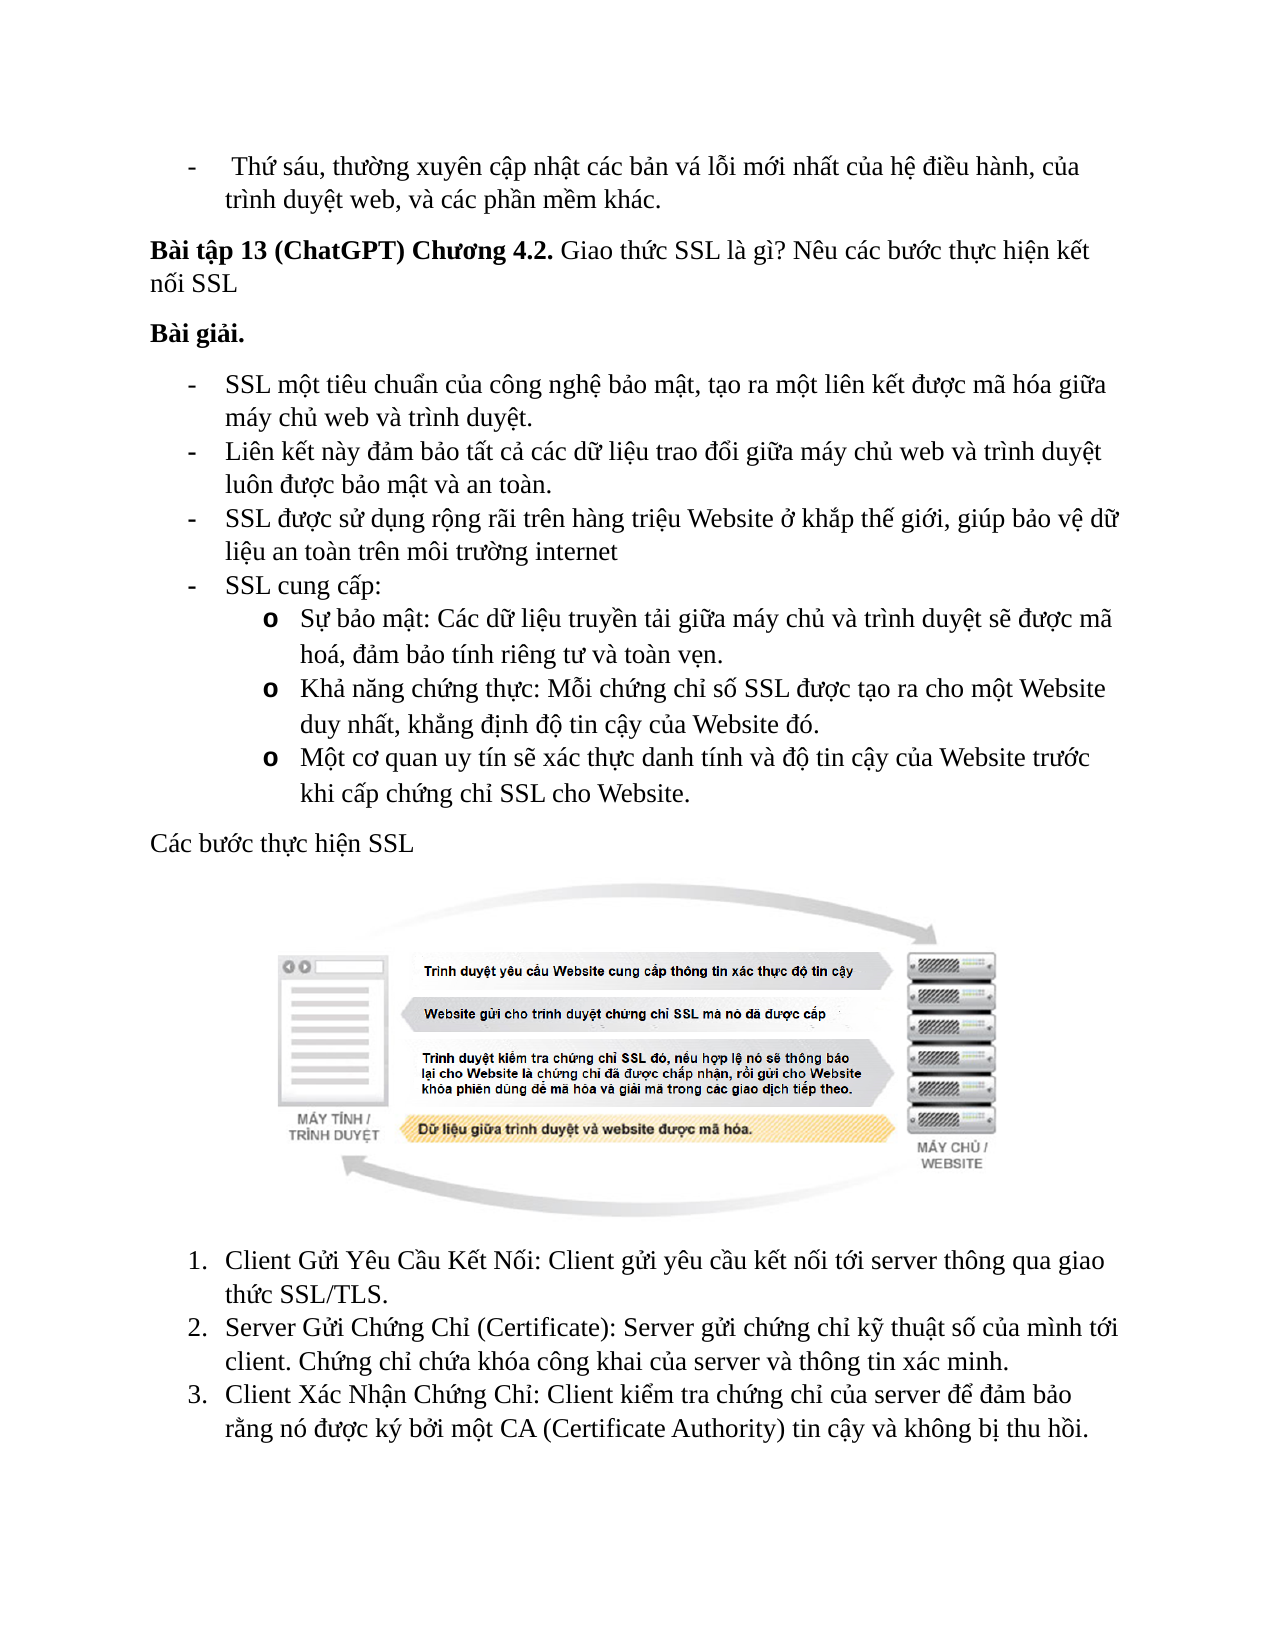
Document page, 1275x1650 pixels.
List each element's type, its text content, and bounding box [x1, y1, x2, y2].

list Client Xác Nhận Chứng Chỉ: Client kiểm tra chứng chỉ của server để đảm bảo rằng nó được ký bởi một CA (Certificate Authority) tin cậy và không bị thu hồi. [187, 1379, 1125, 1443]
list Server Gửi Chứng Chỉ (Certificate): Server gửi chứng chỉ kỹ thuật số của mình tới client. Chứng chỉ chứa khóa công khai của server và thông tin xác minh. [187, 1312, 1125, 1376]
text Bài tập 13 (ChatGPT) Chương 4.2. Giao thức SSL là gì? Nêu các bước thực hiện kết nối SSL [150, 234, 1125, 298]
list Một cơ quan uy tín sẽ xác thực danh tính và độ tin cậy của Website trước khi cấp chứng chỉ SSL cho Website. [262, 741, 1125, 808]
picture [277, 877, 998, 1226]
list SSL được sử dụng rộng rãi trên hàng triệu Website ở khắp thế giới, giúp bảo vệ dữ liệu an toàn trên môi trường internet [187, 502, 1125, 567]
list Khả năng chứng thực: Mỗi chứng chỉ số SSL được tạo ra cho một Website duy nhất, khẳng định độ tin cậy của Website đó. [262, 672, 1125, 739]
list Thứ sáu, thường xuyên cập nhật các bản vá lỗi mới nhất của hệ điều hành, của trình duyệt web, và các phần mềm khác. [187, 150, 1125, 215]
list Liên kết này đảm bảo tất cả các dữ liệu trao đổi giữa máy chủ web và trình duyệt luôn được bảo mật và an toàn. [187, 435, 1125, 499]
list Sự bảo mật: Các dữ liệu truyền tải giữa máy chủ và trình duyệt sẽ được mã hoá, đảm bảo tính riêng tư và toàn vẹn. [262, 602, 1125, 669]
list SSL cung cấp: [187, 569, 1125, 600]
list Client Gửi Yêu Cầu Kết Nối: Client gửi yêu cầu kết nối tới server thông qua giao thức SSL/TLS. [187, 1244, 1125, 1309]
text Các bước thực hiện SSL [150, 827, 1125, 858]
list SSL một tiêu chuẩn của công nghệ bảo mật, tạo ra một liên kết được mã hóa giữa máy chủ web và trình duyệt. [187, 368, 1125, 432]
text Bài giải. [150, 317, 1125, 349]
